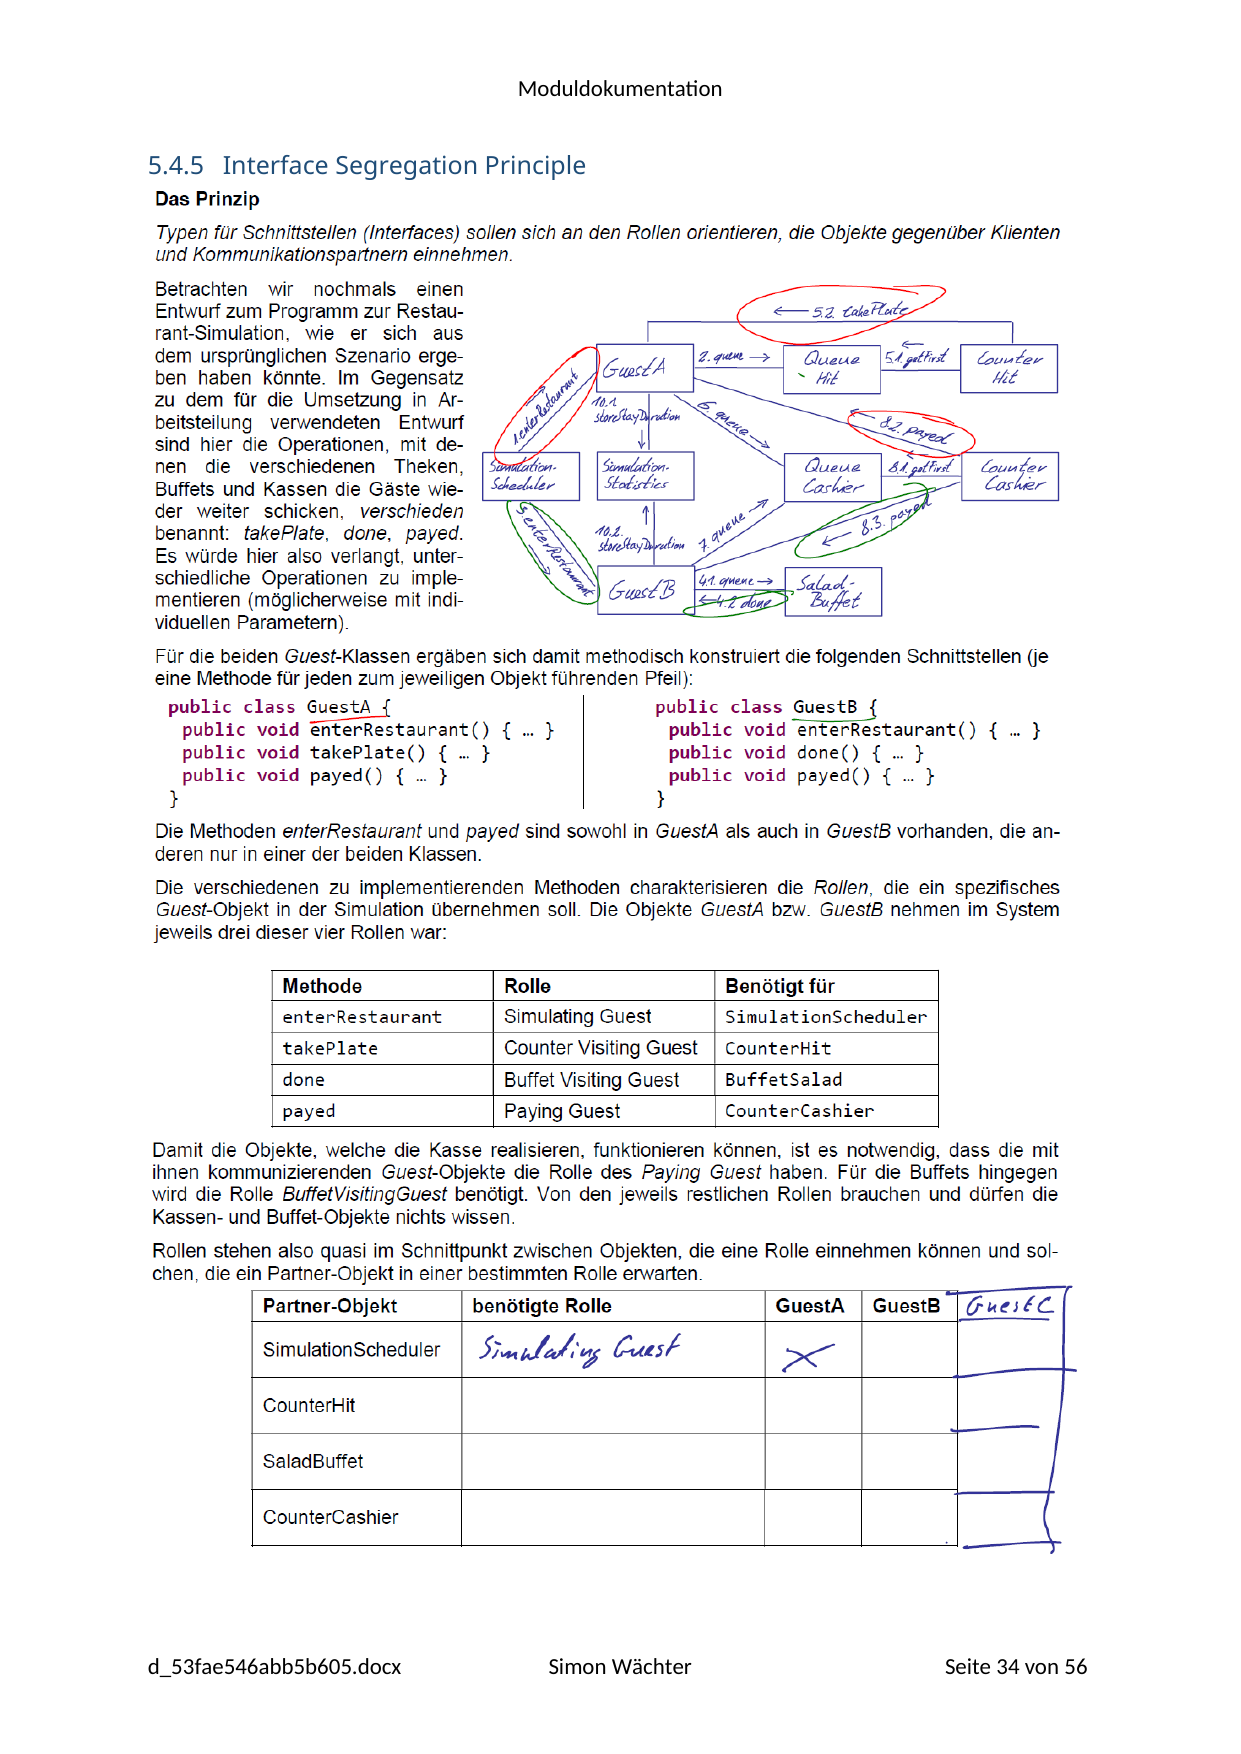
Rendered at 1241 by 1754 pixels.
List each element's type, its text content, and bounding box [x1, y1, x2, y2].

picture [147, 966, 1093, 1566]
subtitle Interface Segregation Principle [148, 148, 1093, 182]
picture [147, 184, 1093, 948]
